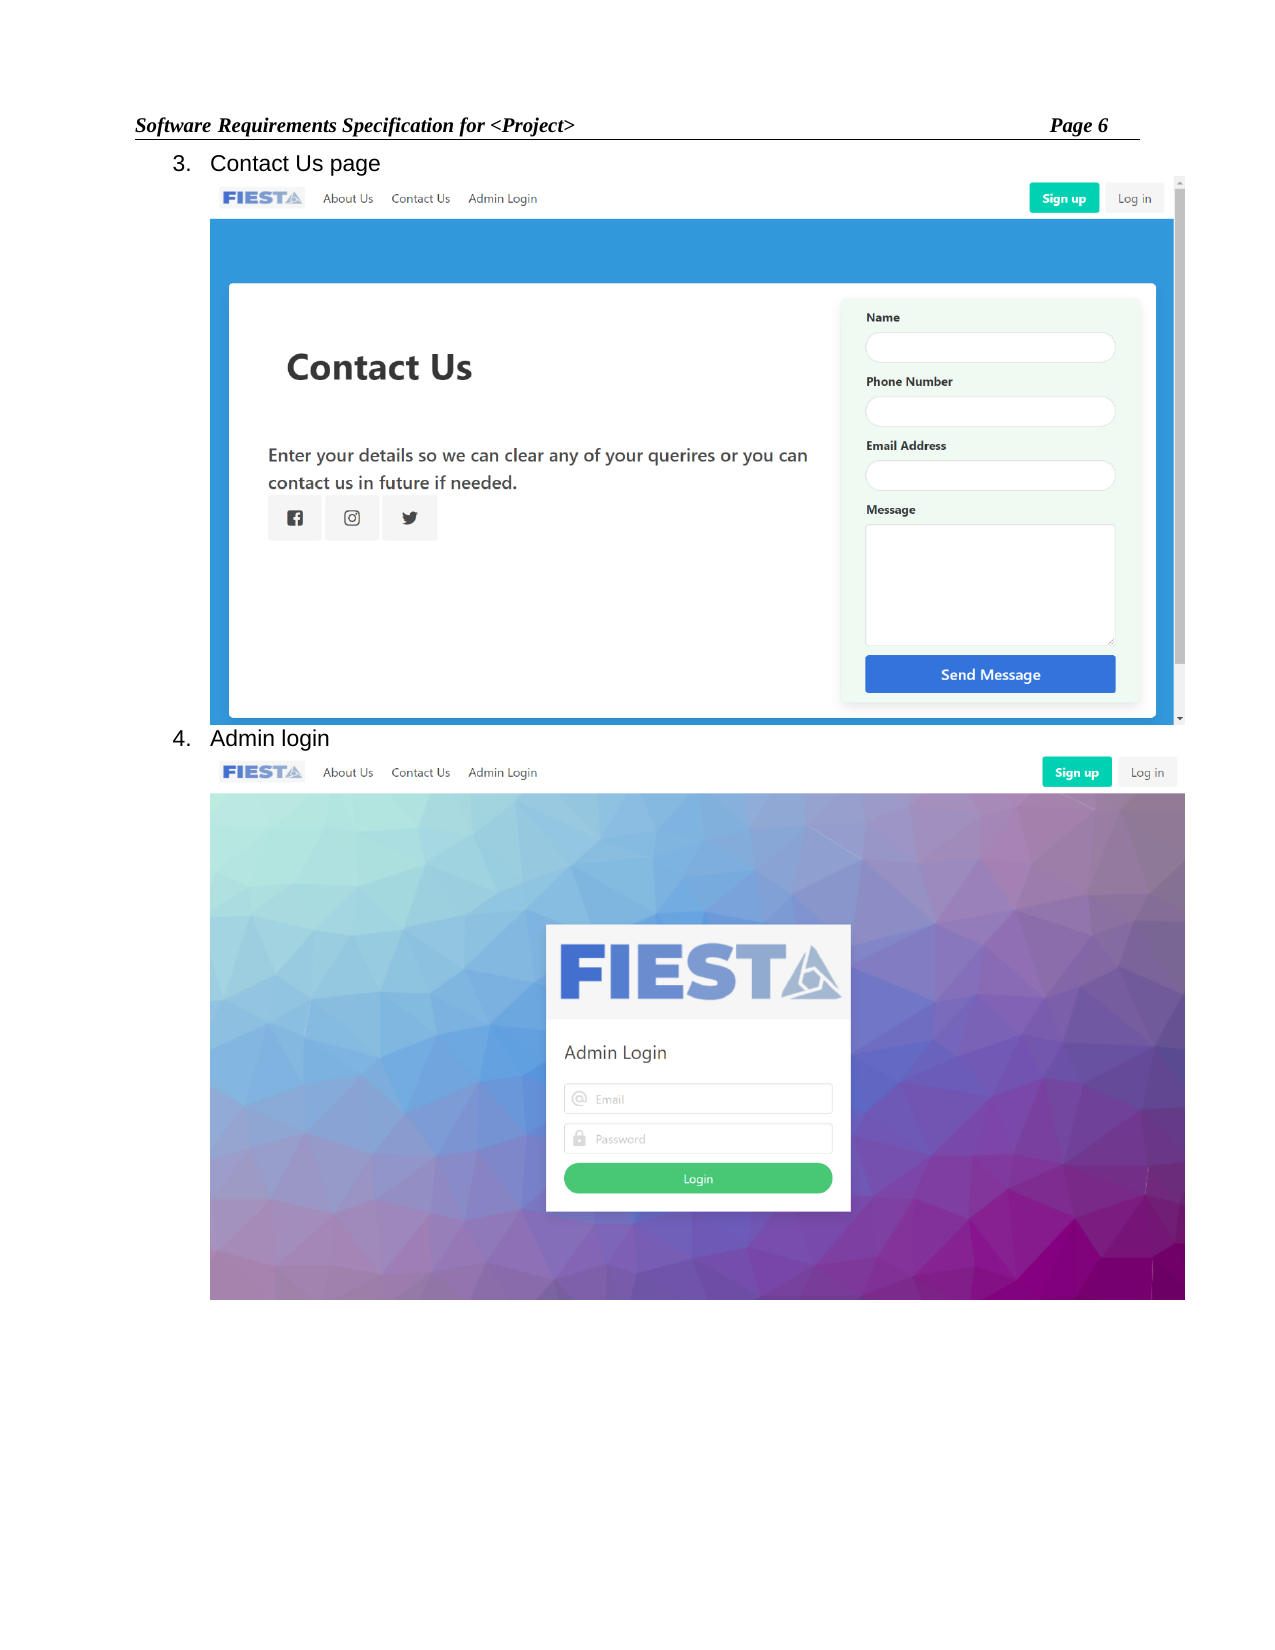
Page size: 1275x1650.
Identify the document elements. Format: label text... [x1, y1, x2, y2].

picture [210, 751, 1185, 1300]
picture [210, 176, 1185, 725]
